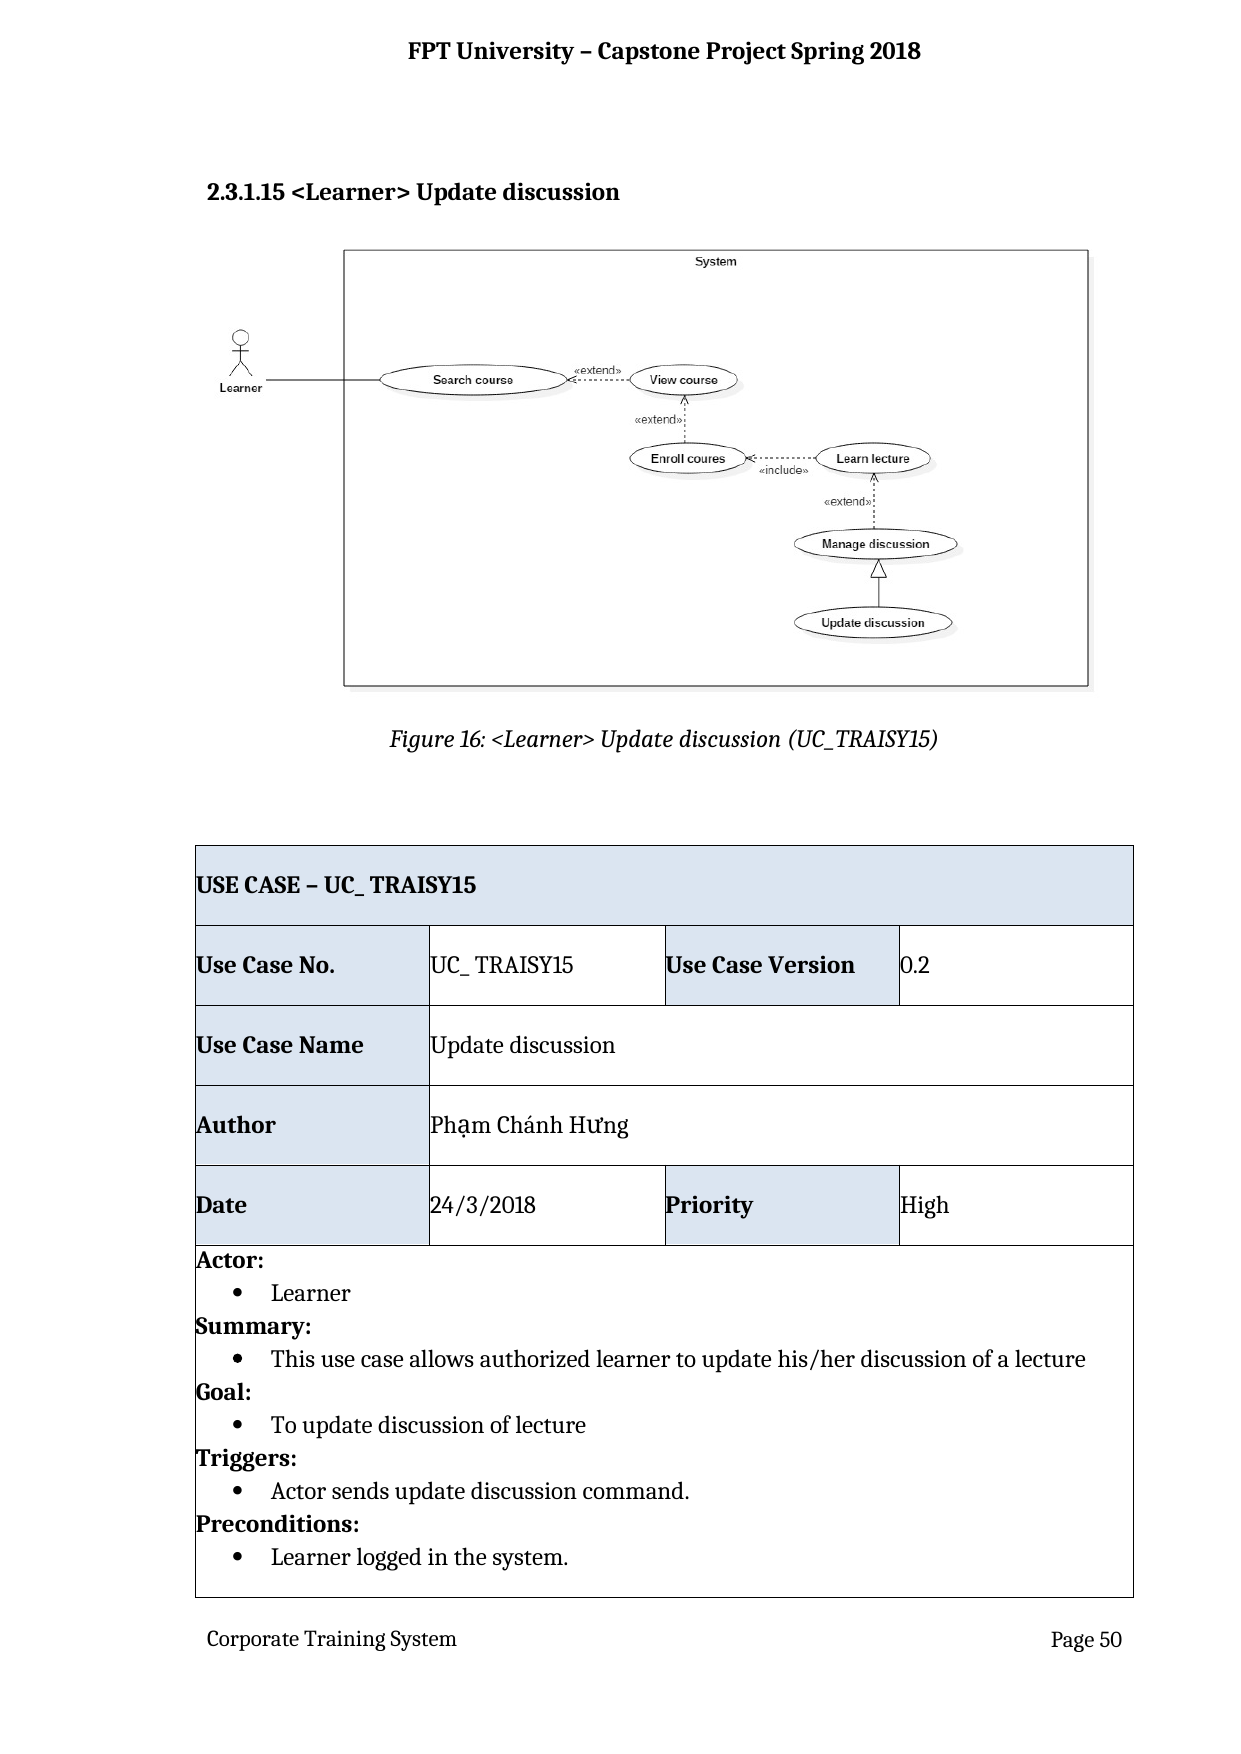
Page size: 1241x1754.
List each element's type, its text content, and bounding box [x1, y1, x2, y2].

table_cell Date [196, 1166, 429, 1244]
table_cell UC_ TRAISY15 [430, 926, 665, 1005]
table_cell High [900, 1166, 1133, 1244]
table_cell Author [196, 1086, 429, 1164]
table_header USE CASE – UC_ TRAISY15 [196, 846, 1133, 925]
table_cell Use Case Name [196, 1006, 429, 1085]
table_cell Update discussion [430, 1006, 1133, 1085]
table_cell Phạm Chánh Hưng [430, 1086, 1133, 1164]
text Figure 16: <Learner> Update discussion (UC_TRAISY15) [207, 725, 1122, 754]
table_cell Use Case Version [666, 926, 899, 1005]
table_cell Priority [666, 1166, 899, 1244]
table_cell 0.2 [900, 926, 1133, 1005]
table_cell Use Case No. [196, 926, 429, 1005]
text 2.3.1.15 <Learner> Update discussion [207, 178, 1122, 207]
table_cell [196, 1246, 1133, 1597]
picture [206, 241, 1123, 721]
table_cell 24/3/2018 [430, 1166, 665, 1244]
